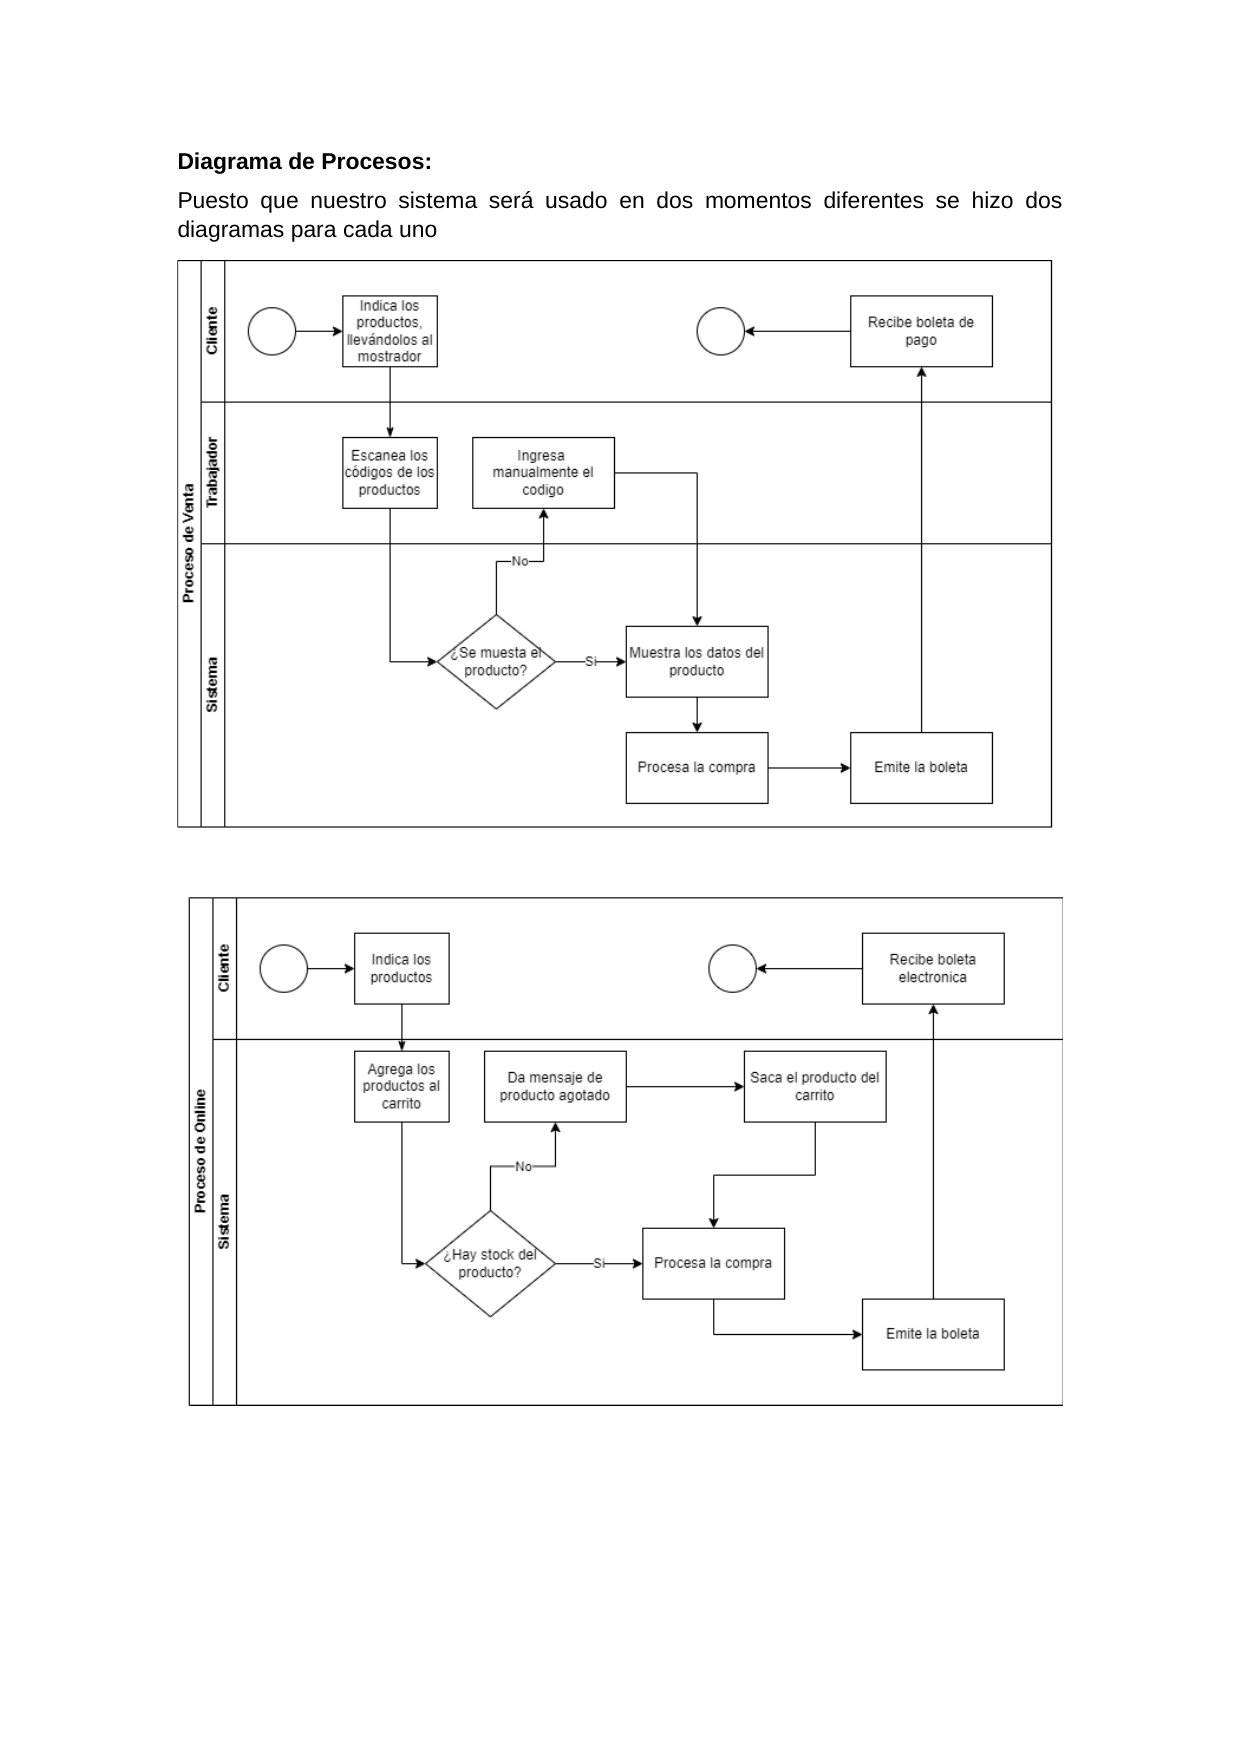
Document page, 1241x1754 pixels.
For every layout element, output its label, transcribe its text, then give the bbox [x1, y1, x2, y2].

picture [177, 260, 1063, 1406]
text Puesto que nuestro sistema será usado en dos momentos diferentes se hizo dos diagramas para cada uno [177, 187, 1063, 242]
subtitle Diagrama de Procesos: [177, 148, 1063, 174]
